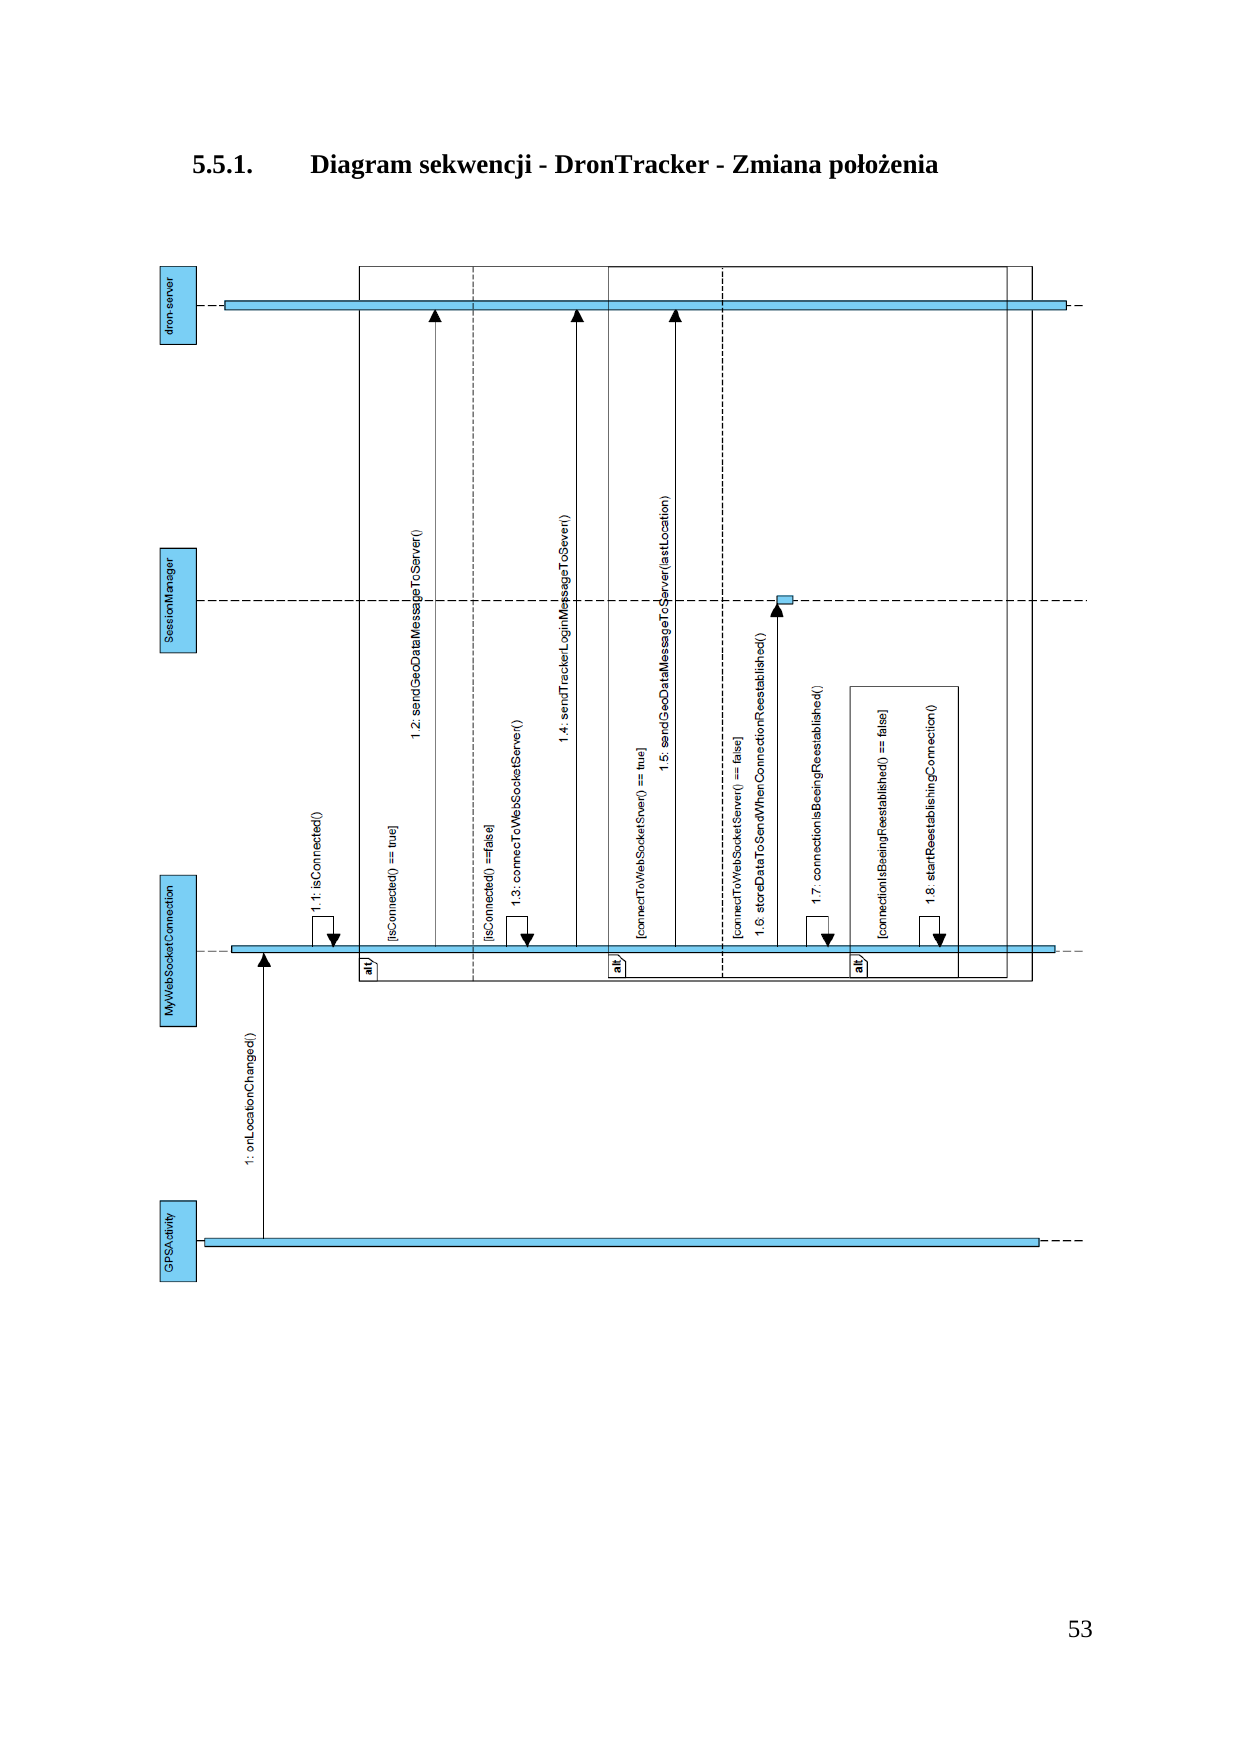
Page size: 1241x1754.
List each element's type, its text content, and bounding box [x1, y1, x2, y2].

subtitle Diagram sekwencji - DronTracker - Zmiana położenia [192, 148, 1092, 179]
picture [147, 222, 1094, 1294]
